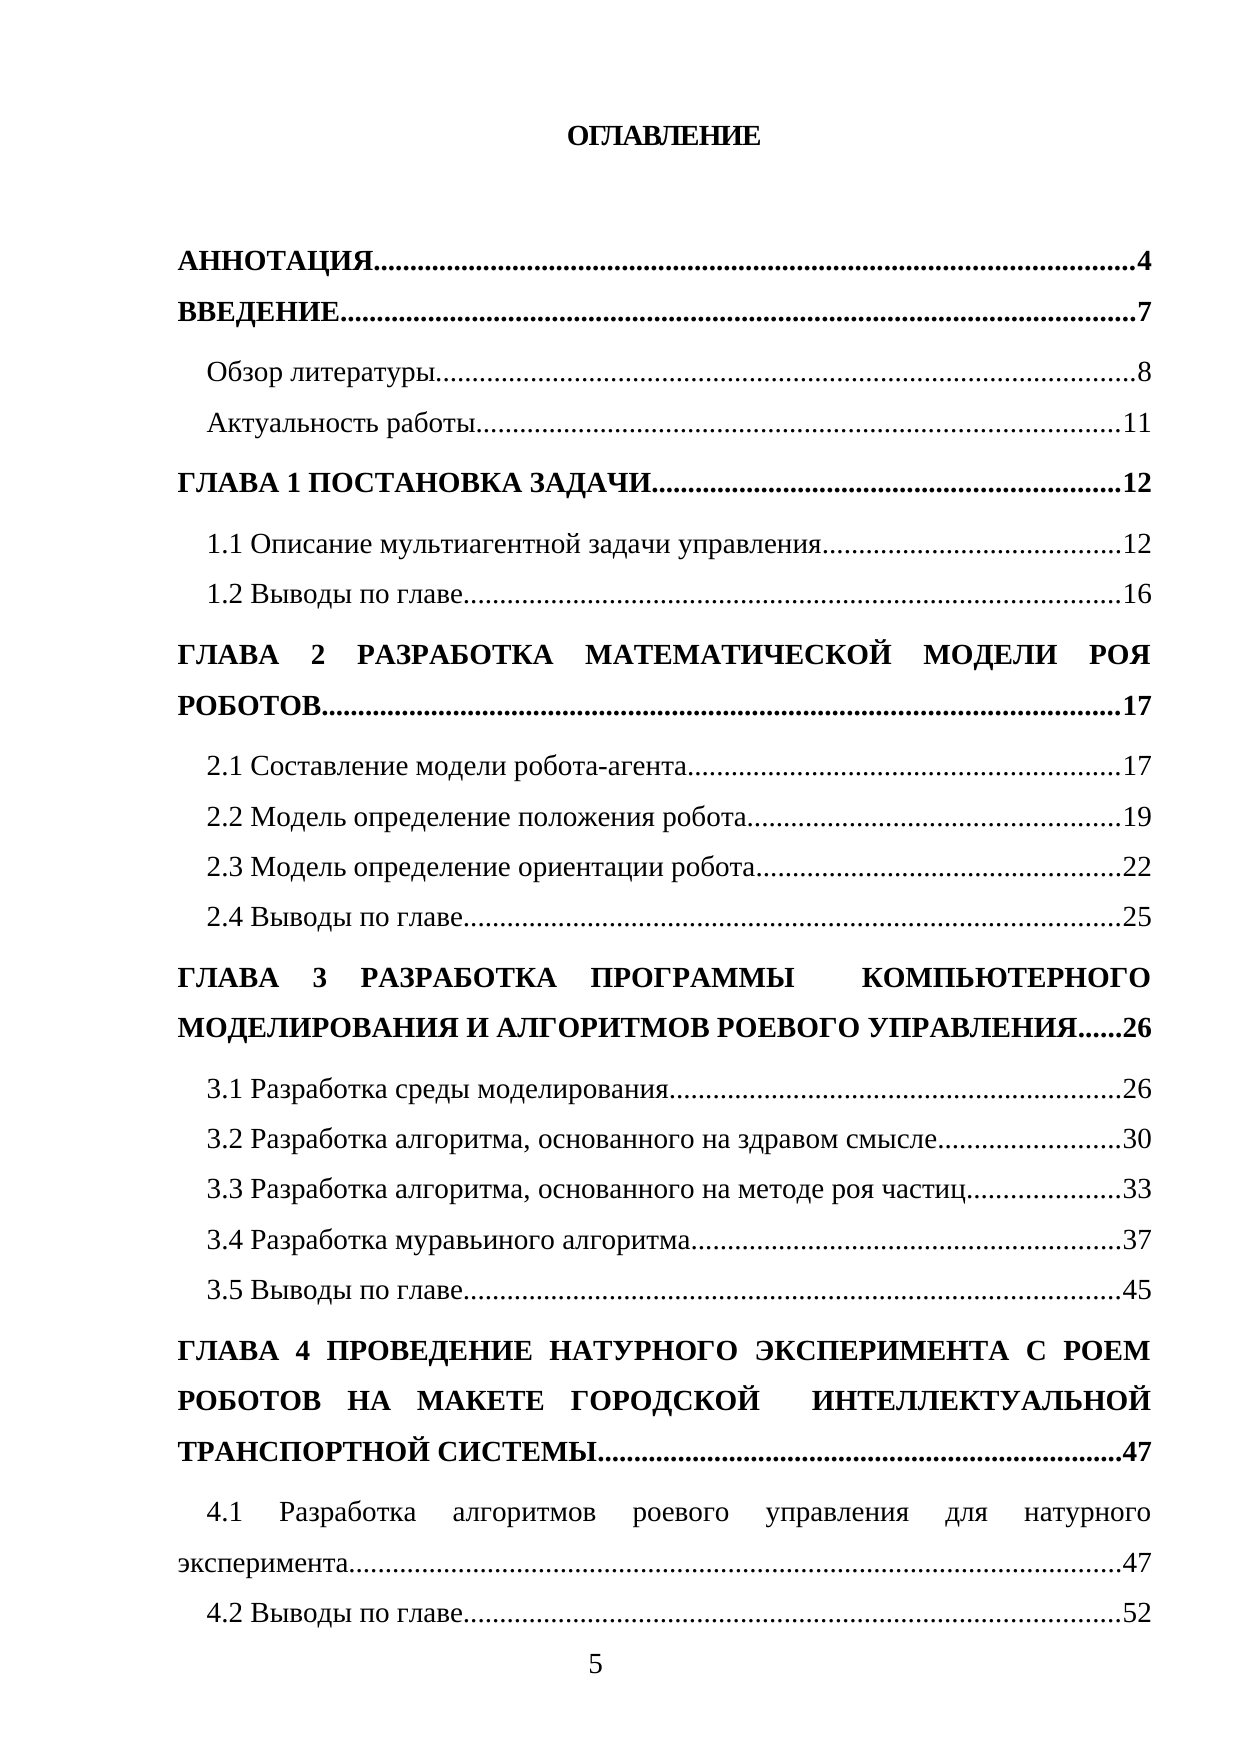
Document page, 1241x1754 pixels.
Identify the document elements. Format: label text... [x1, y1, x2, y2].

text Обзор литературы 8 [177, 354, 1152, 388]
text 2.2 Модель определение положения робота 19 [177, 799, 1152, 832]
text 4.1 Разработка алгоритмов роевого управления для натурного эксперимента 47 [177, 1494, 1152, 1578]
text Актуальность работы 11 [177, 405, 1152, 438]
text 3.4 Разработка муравьиного алгоритма 37 [177, 1222, 1152, 1256]
text 4.2 Выводы по главе 52 [177, 1595, 1152, 1628]
text 3.2 Разработка алгоритма, основанного на здравом смысле 30 [177, 1121, 1152, 1155]
text 3.3 Разработка алгоритма, основанного на методе роя частиц 33 [177, 1172, 1152, 1205]
text ОГЛАВЛЕНИЕ [236, 118, 1092, 152]
text ГЛАВА 3 Разработка программы компьютерного моделирования и алгоритмов роевого управления 26 [177, 960, 1152, 1044]
text 2.3 Модель определение ориентации робота 22 [177, 849, 1152, 882]
text Глава 2 разработка математической модели роя роботов 17 [177, 637, 1152, 721]
text Глава 4 Проведение натурного эксперимента с роем роботов на макете городской ИНТЕЛЛЕКТУАЛЬНОЙ транспортной системы 47 [177, 1333, 1152, 1467]
text 1.2 Выводы по главе 16 [177, 577, 1152, 610]
text 2.4 Выводы по главе 25 [177, 899, 1152, 933]
text 1.1 Описание мультиагентной задачи управления 12 [177, 526, 1152, 560]
text Введение 7 [177, 294, 1152, 327]
text 2.1 Составление модели робота-агента 17 [177, 748, 1152, 782]
text 3.5 Выводы по главе 45 [177, 1272, 1152, 1306]
text Глава 1 Постановка задачи 12 [177, 466, 1152, 499]
text 3.1 Разработка среды моделирования 26 [177, 1071, 1152, 1104]
text АННОТАЦИЯ 4 [177, 243, 1152, 277]
